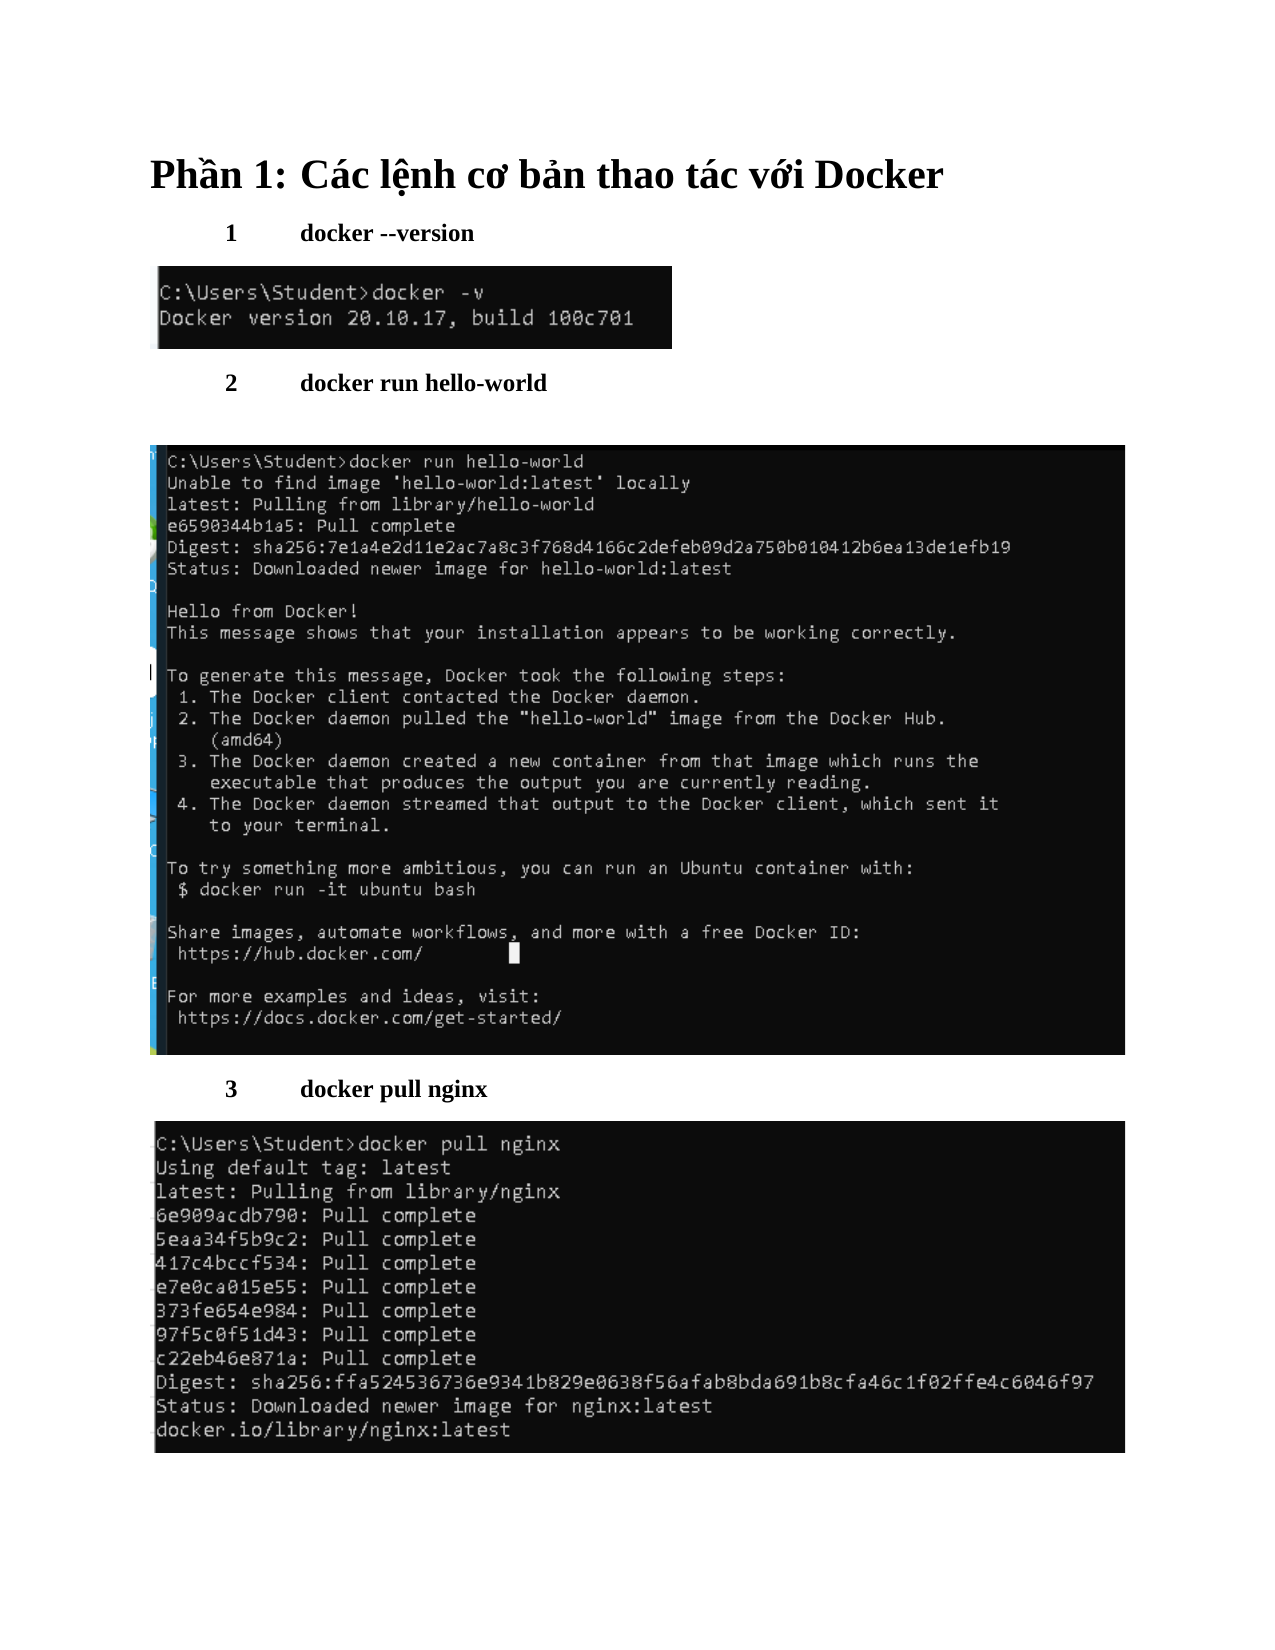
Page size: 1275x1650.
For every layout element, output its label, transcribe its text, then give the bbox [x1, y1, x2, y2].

text 2 docker run hello-world [150, 368, 1125, 396]
picture [150, 266, 672, 349]
text 1 docker --version [150, 218, 1125, 247]
picture [150, 445, 1125, 1055]
text Phần 1: Các lệnh cơ bản thao tác với Docker [150, 150, 1125, 198]
picture [150, 1121, 1125, 1453]
text 3 docker pull nginx [150, 1074, 1125, 1103]
